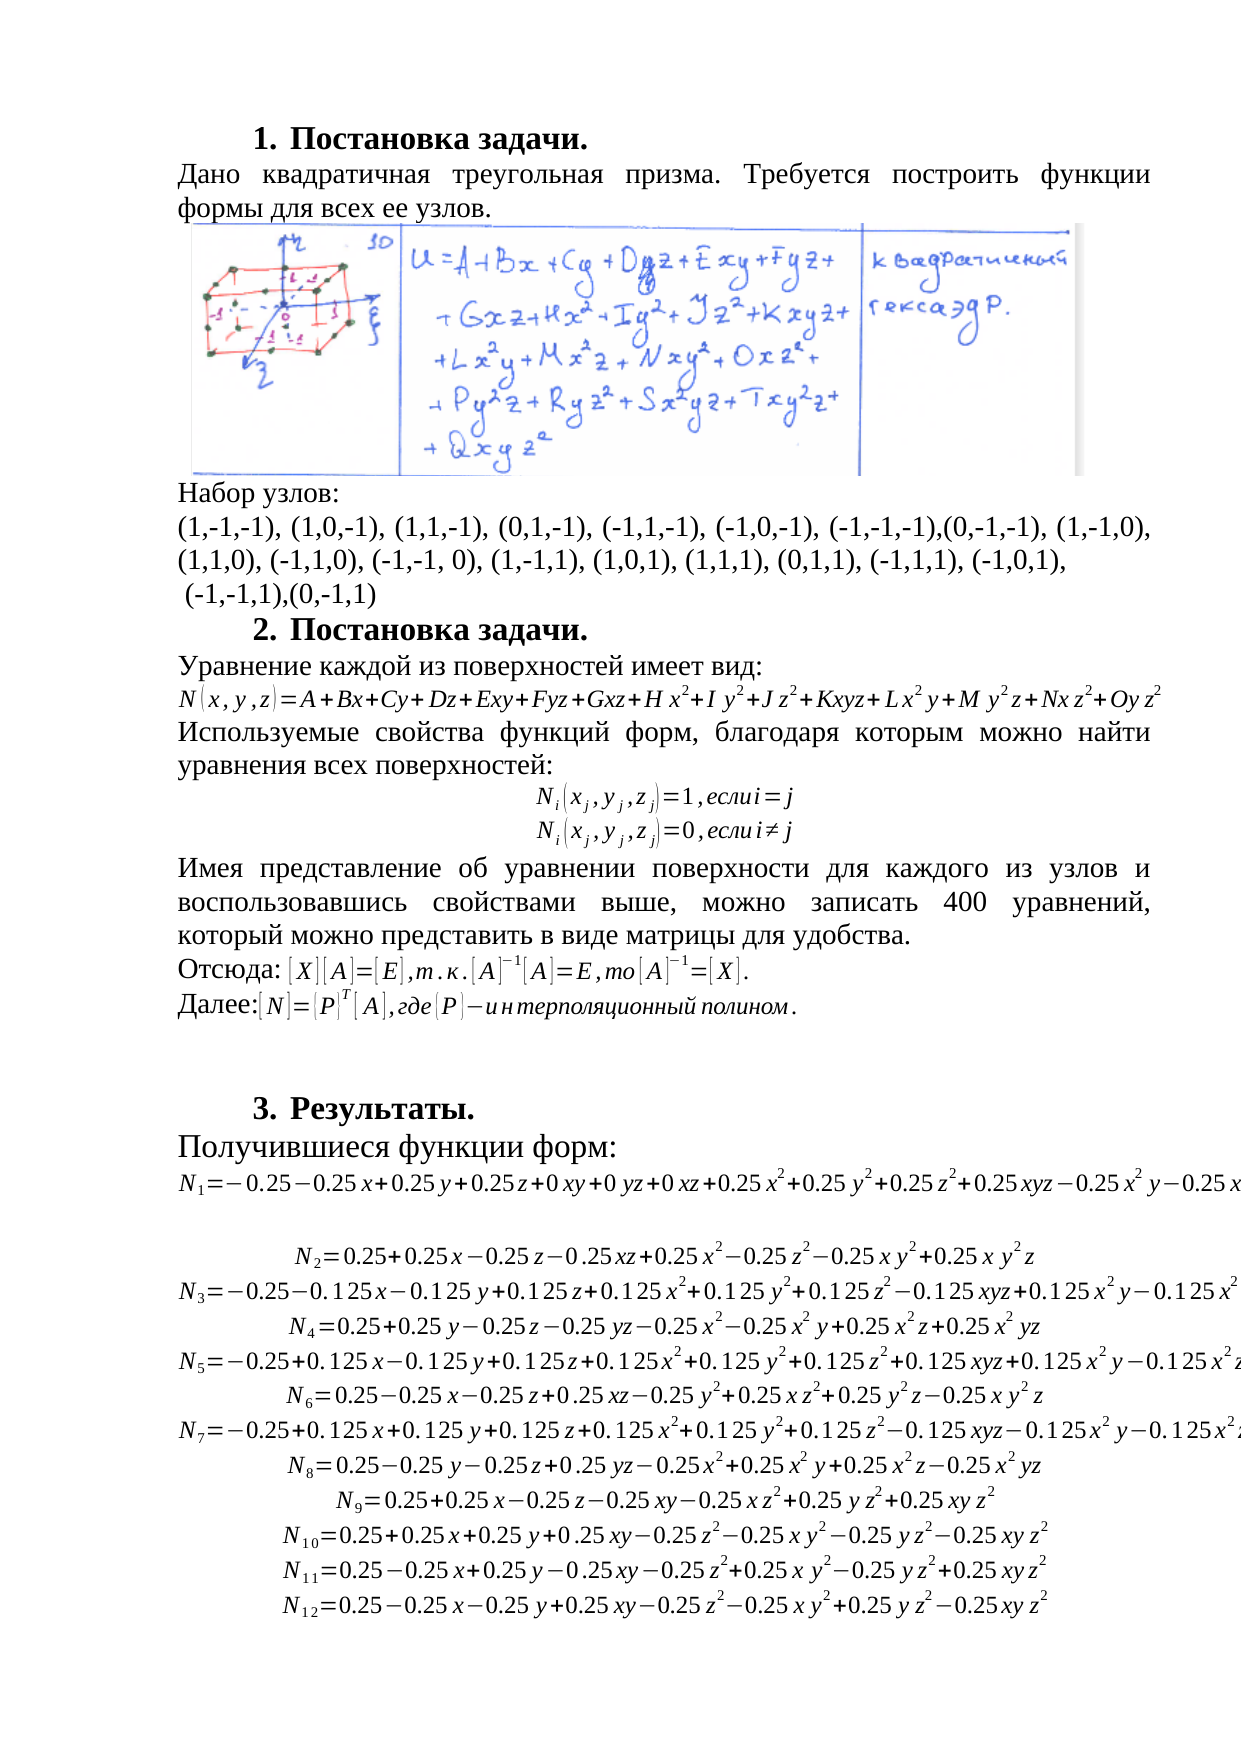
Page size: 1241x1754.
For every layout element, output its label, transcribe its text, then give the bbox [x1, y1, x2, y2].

text (1,-1,-1), (1,0,-1), (1,1,-1), (0,1,-1), (-1,1,-1), (-1,0,-1), (-1,-1,-1),(0,-1,-1), (1,-1,0), (1,1,0), (-1,1,0), (-1,-1, 0), (1,-1,1), (1,0,1), (1,1,1), (0,1,1), (-1,1,1), (-1,0,1), [177, 509, 1152, 576]
list Результаты. [252, 1088, 1152, 1126]
list Постановка задачи. [252, 609, 1152, 648]
text Далее: [177, 986, 1152, 1021]
list Постановка задачи. [252, 118, 1152, 156]
text Дано квадратичная треугольная призма. Требуется построить функции формы для всех ее узлов. [177, 156, 1152, 223]
text Имея представление об уравнении поверхности для каждого из узлов и воспользовавшись свойствами выше, можно записать 400 уравнений, который можно представить в виде матрицы для удобства. [177, 917, 1152, 951]
text (-1,-1,1),(0,-1,1) [177, 576, 1152, 609]
text Используемые свойства функций форм, благодаря которым можно найти уравнения всех поверхностей: [177, 714, 1152, 781]
text Уравнение каждой из поверхностей имеет вид: [177, 648, 1152, 681]
text Набор узлов: [177, 475, 1152, 509]
picture [191, 223, 1085, 476]
text Получившиеся функции форм: [177, 1126, 1152, 1164]
text Отсюда: [177, 951, 1152, 986]
